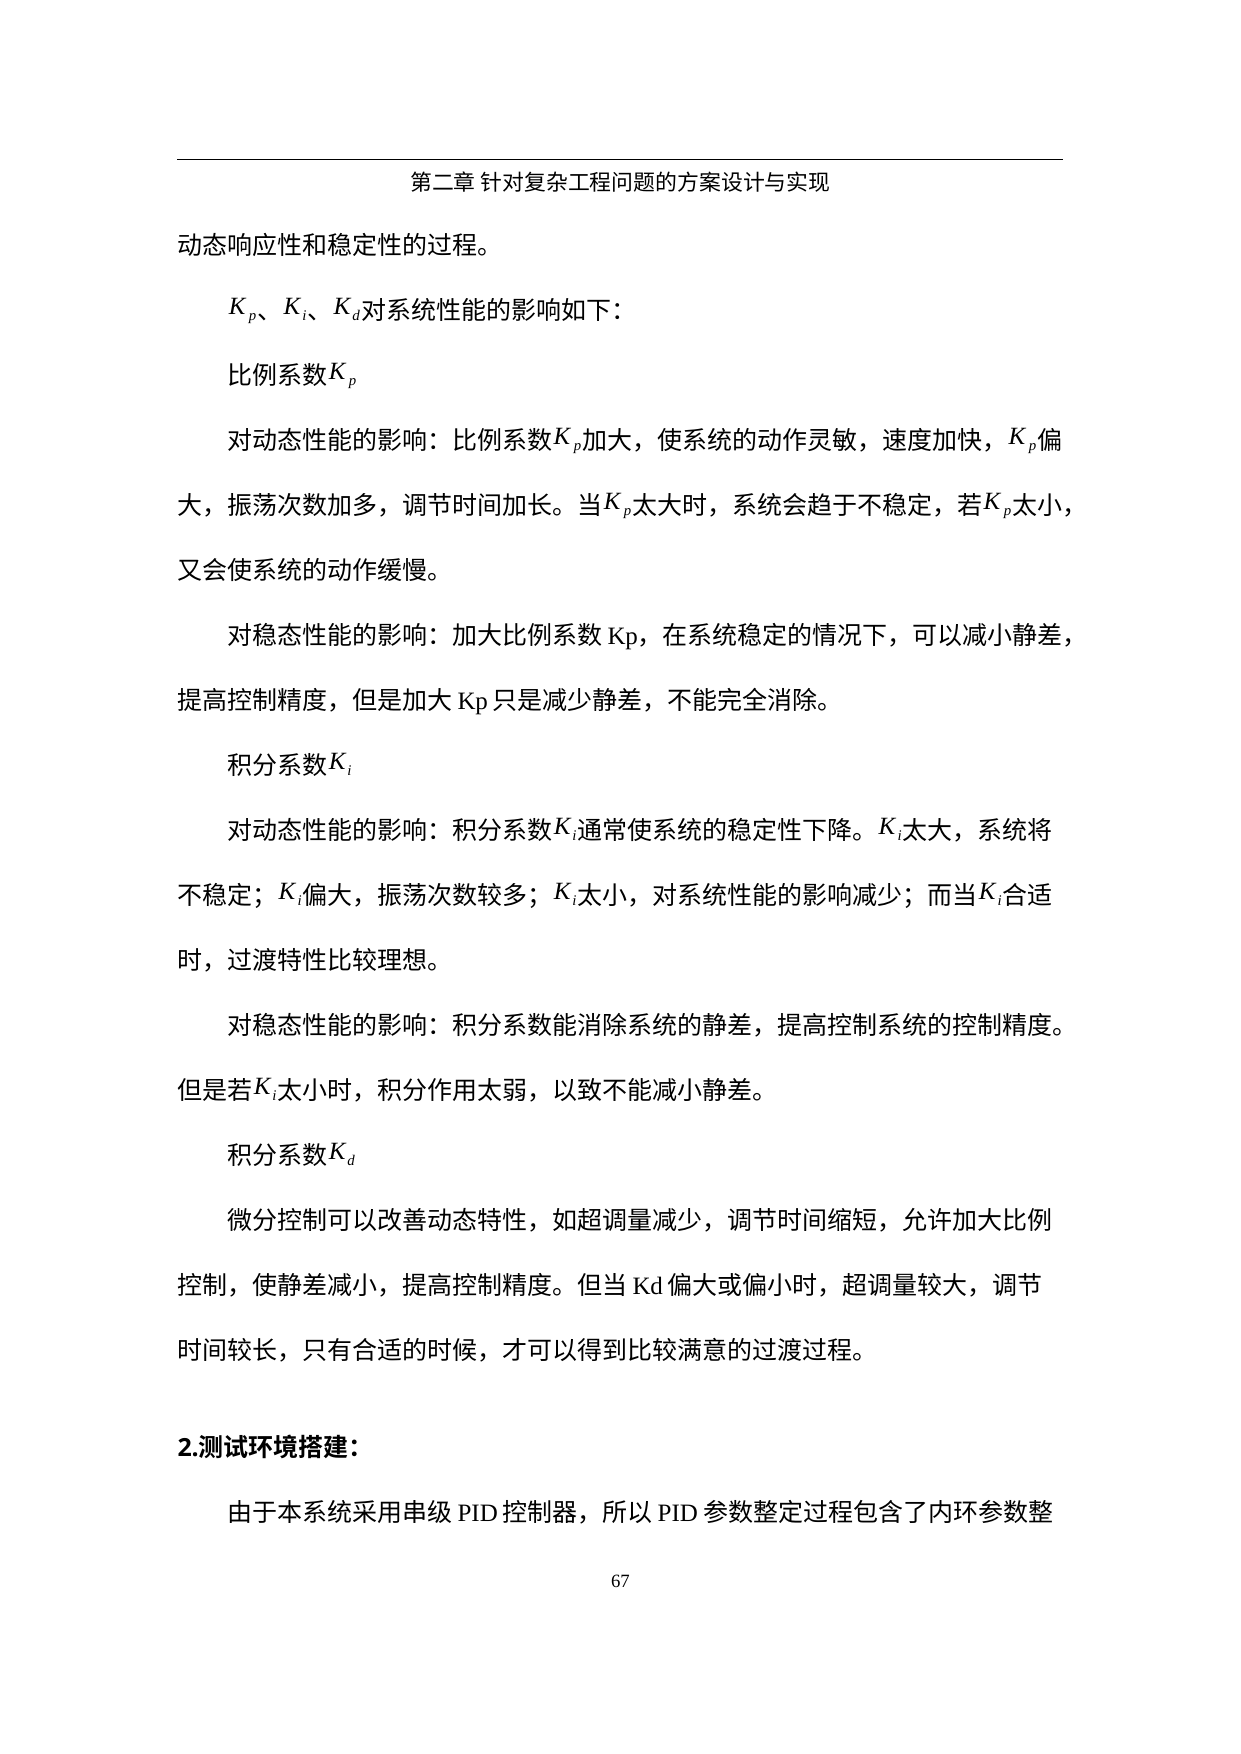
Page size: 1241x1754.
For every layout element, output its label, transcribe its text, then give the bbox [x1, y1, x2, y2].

text 对动态性能的影响：积分系数通常使系统的稳定性下降。太大，系统将不稳定；偏大，振荡次数较多；太小，对系统性能的影响减少；而当合适时，过渡特性比较理想。 [177, 796, 1063, 991]
text 、、对系统性能的影响如下： [177, 276, 1063, 341]
text 2.测试环境搭建： [177, 1413, 1063, 1478]
text 积分系数 [177, 1121, 1063, 1186]
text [177, 211, 1063, 276]
text 对稳态性能的影响：积分系数能消除系统的静差，提高控制系统的控制精度。但是若太小时，积分作用太弱，以致不能减小静差。 [177, 991, 1063, 1121]
text 微分控制可以改善动态特性，如超调量减少，调节时间缩短，允许加大比例控制，使静差减小，提高控制精度。但当Kd偏大或偏小时，超调量较大，调节时间较长，只有合适的时候，才可以得到比较满意的过渡过程。 [177, 1186, 1063, 1381]
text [177, 1478, 1063, 1543]
text 比例系数 [177, 341, 1063, 406]
text 对稳态性能的影响：加大比例系数Kp，在系统稳定的情况下，可以减小静差，提高控制精度，但是加大Kp只是减少静差，不能完全消除。 [177, 601, 1063, 731]
text 积分系数 [177, 731, 1063, 796]
text 对动态性能的影响：比例系数加大，使系统的动作灵敏，速度加快，偏大，振荡次数加多，调节时间加长。当太大时，系统会趋于不稳定，若太小，又会使系统的动作缓慢。 [177, 406, 1063, 601]
